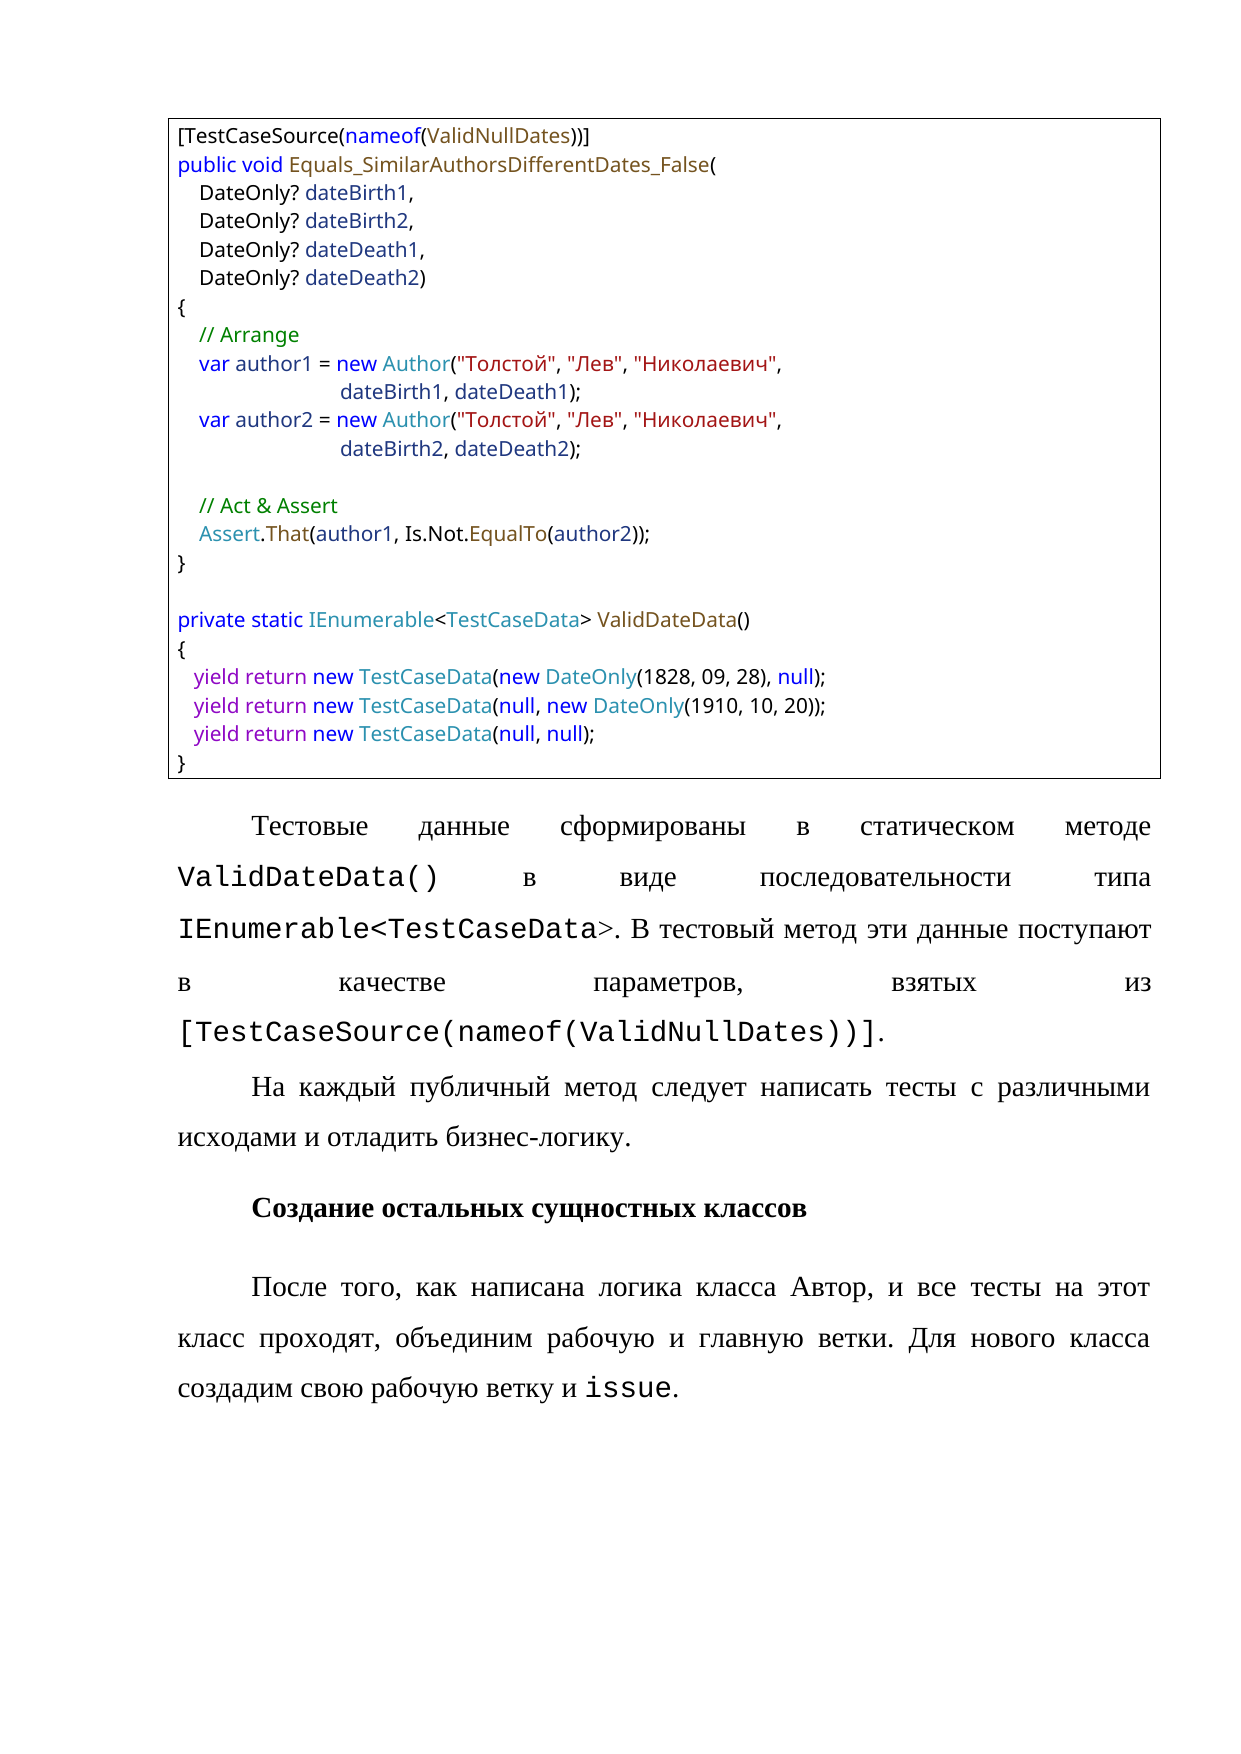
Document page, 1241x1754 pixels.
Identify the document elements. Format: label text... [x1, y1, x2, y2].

text Тестовые данные сформированы в статическом методе ValidDateData() в виде последовательности типа IEnumerable<TestCaseData>. В тестовый метод эти данные поступают в качестве параметров, взятых из [TestCaseSource(nameof(ValidNullDates))]. [177, 808, 1152, 1051]
text [TestCaseSource(nameof(ValidNullDates))] public void Equals_SimilarAuthorsDifferentDates_False( DateOnly? dateBirth1, DateOnly? dateBirth2, DateOnly? dateDeath1, DateOnly? dateDeath2) { // Arrange var author1 = new Author("Толстой", "Лев", "Николаевич", dateBirth1, dateDeath1); var author2 = new Author("Толстой", "Лев", "Николаевич", dateBirth2, dateDeath2); // Act & Assert Assert.That(author1, Is.Not.EqualTo(author2)); } [169, 119, 1160, 576]
text private static IEnumerable<TestCaseData> ValidDateData() { yield return new TestCaseData(new DateOnly(1828, 09, 28), null); yield return new TestCaseData(null, new DateOnly(1910, 10, 20)); yield return new TestCaseData(null, null); } [169, 602, 1160, 778]
text После того, как написана логика класса Автор, и все тесты на этот класс проходят, объединим рабочую и главную ветки. Для нового класса создадим свою рабочую ветку и issue. [177, 1269, 1152, 1406]
text На каждый публичный метод следует написать тесты с различными исходами и отладить бизнес-логику. [177, 1069, 1152, 1152]
subtitle Создание остальных сущностных классов [177, 1190, 1152, 1224]
